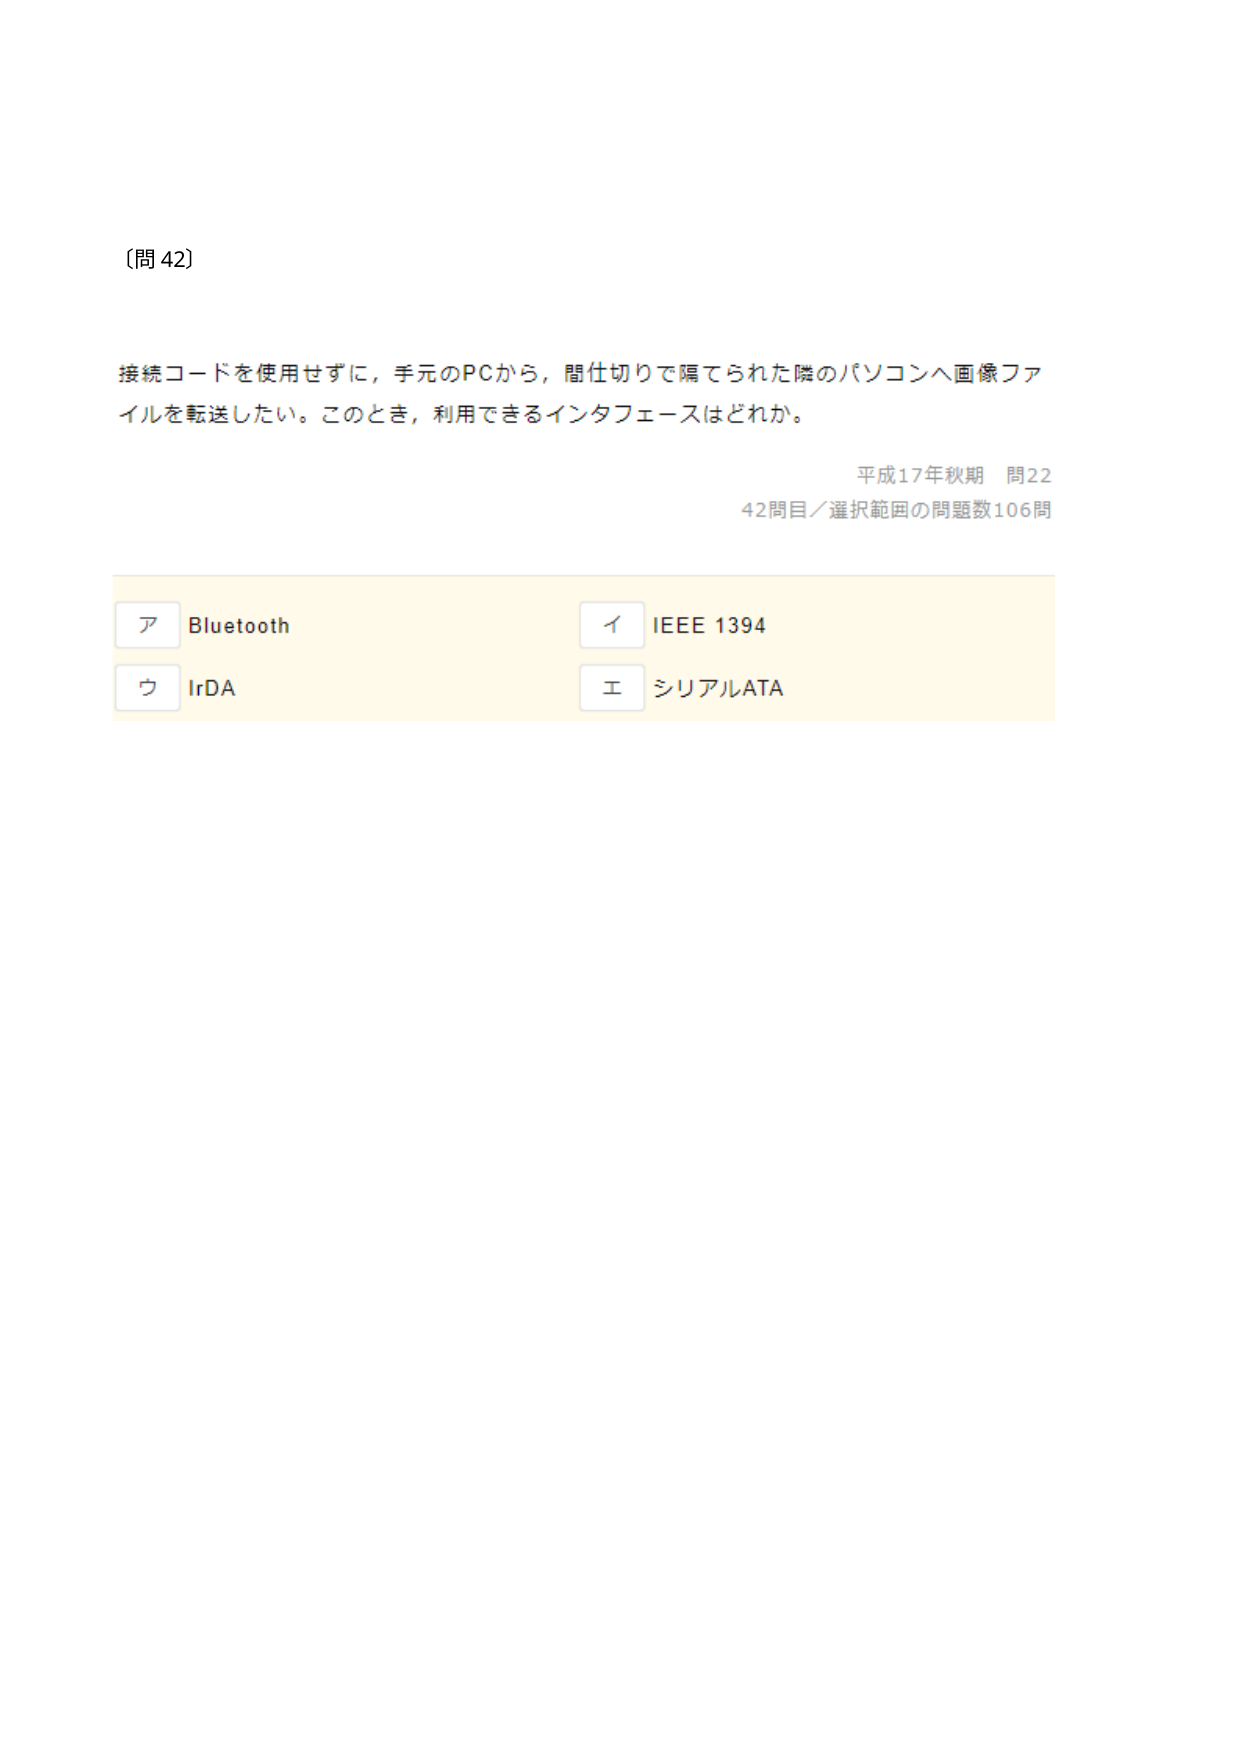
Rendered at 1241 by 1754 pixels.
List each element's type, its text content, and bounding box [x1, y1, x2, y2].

text 〔問42〕 [112, 239, 1128, 277]
picture [112, 352, 1055, 721]
